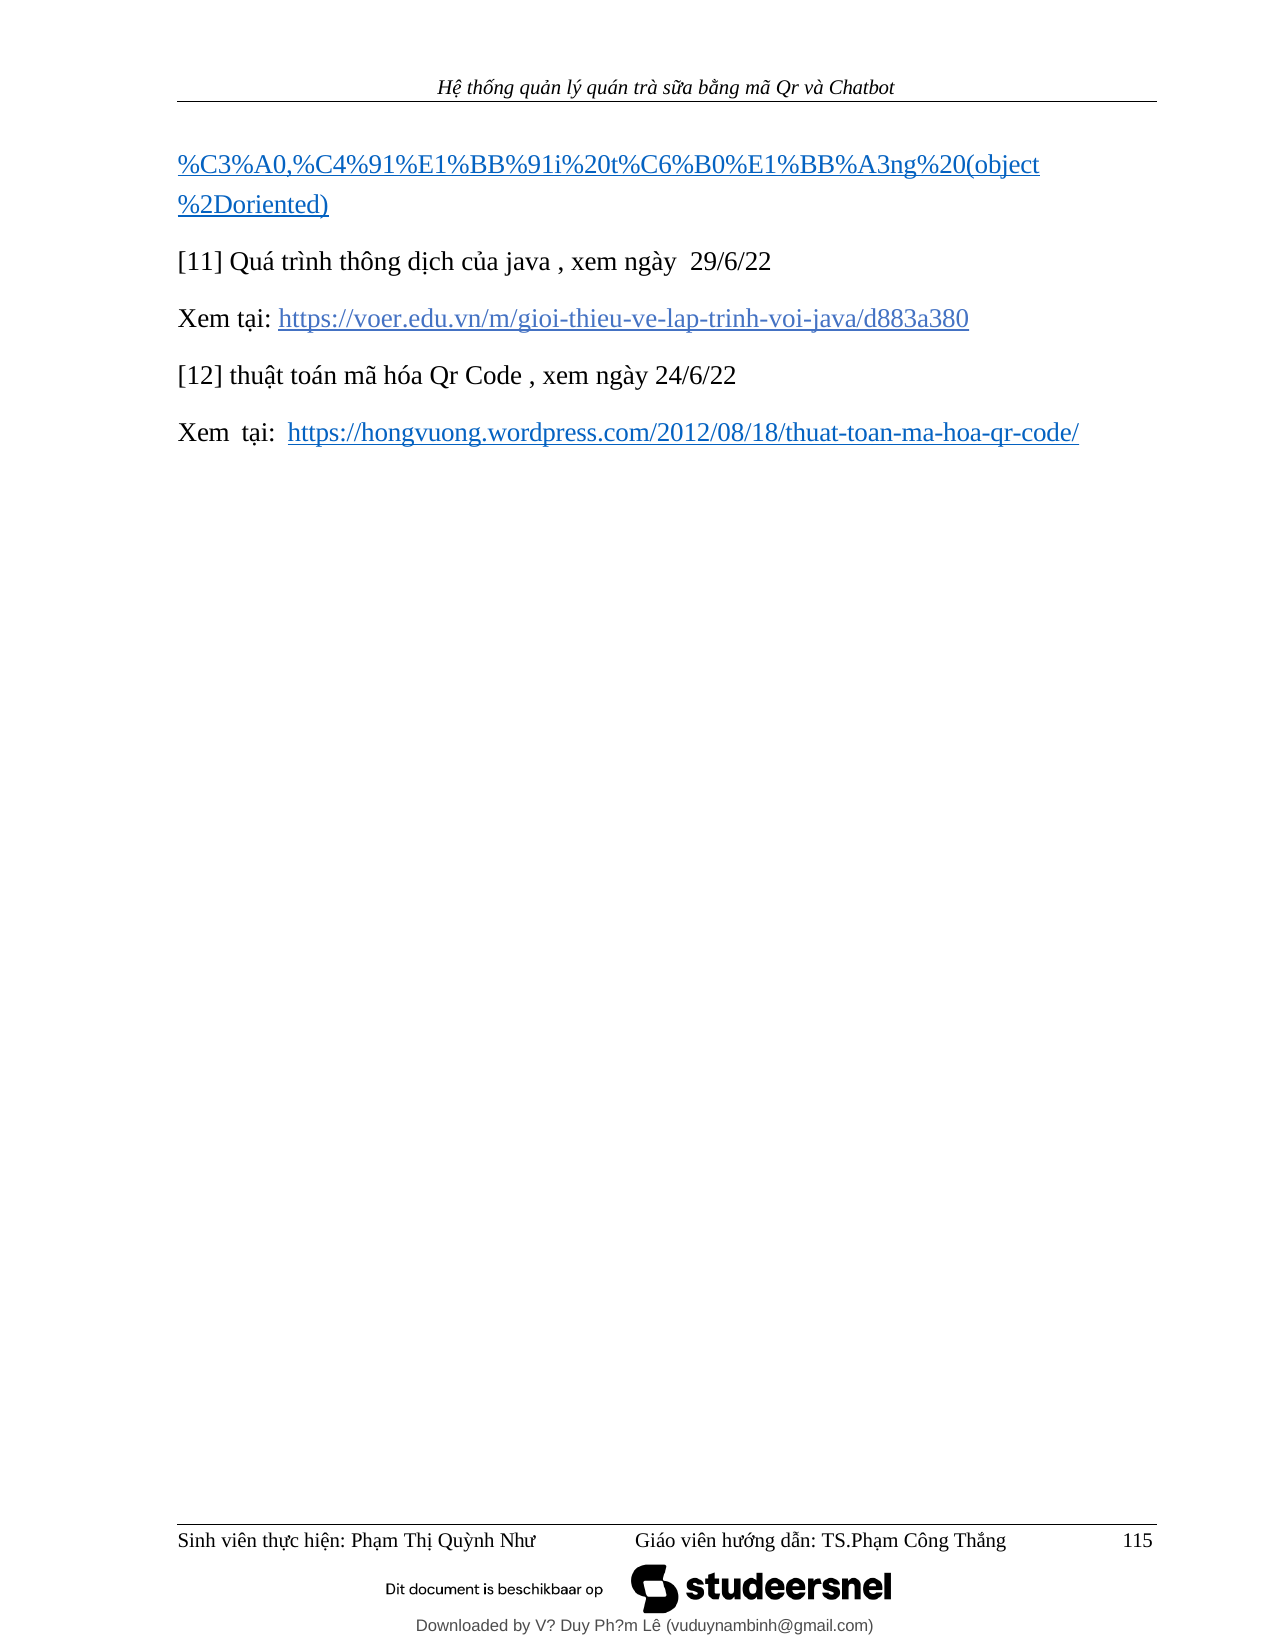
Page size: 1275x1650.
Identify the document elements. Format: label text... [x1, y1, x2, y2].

list thuật toán mã hóa Qr Code , xem ngày 24/6/22 [177, 359, 1231, 391]
picture [325, 1558, 951, 1619]
list Quá trình thông dịch của java , xem ngày 29/6/22 [177, 245, 1231, 276]
text Sinh viên thực hiện: Phạm Thị Quỳnh Như Giáo viên hướng dẫn: TS.Phạm Công Thắng 115 [177, 1524, 1231, 1552]
text Xem tại: https://voer.edu.vn/m/gioi-thieu-ve-lap-trinh-voi-java/d883a380 [177, 302, 1231, 333]
text %2Doriented) [177, 188, 1231, 219]
text Xem tại: https://hongvuong.wordpress.com/2012/08/18/thuat-toan-ma-hoa-qr-code/ [177, 416, 1231, 448]
text %C3%A0,%C4%91%E1%BB%91i%20t%C6%B0%E1%BB%A3ng%20(object [177, 148, 1231, 179]
